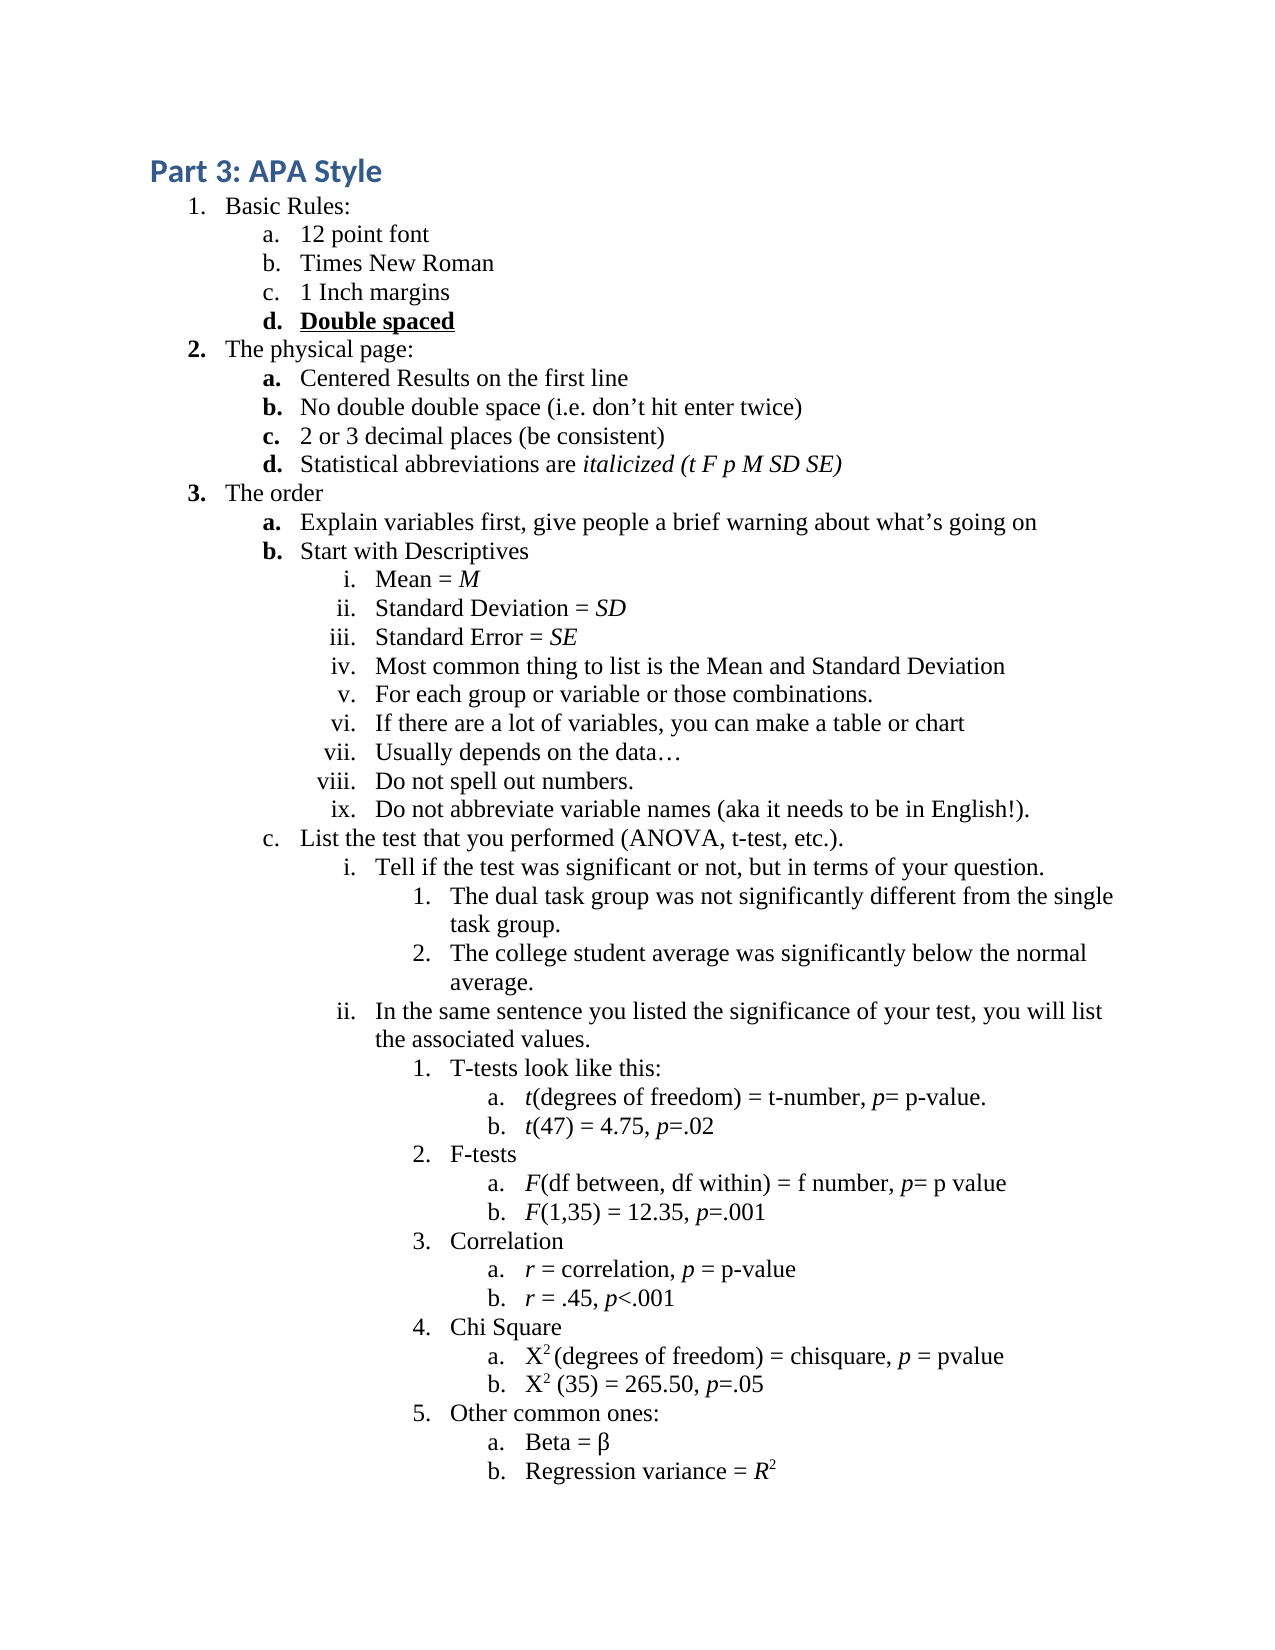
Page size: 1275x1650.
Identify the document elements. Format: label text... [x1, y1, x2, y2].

list Start with Descriptives [262, 536, 1125, 564]
list In the same sentence you listed the significance of your test, you will list the associated values. [356, 996, 1125, 1053]
list For each group or variable or those combinations. [356, 679, 1125, 708]
list Tell if the test was significant or not, but in terms of your question. [356, 852, 1125, 881]
list 1 Inch margins [262, 277, 1125, 306]
list Regression variance = R2 [487, 1456, 1125, 1484]
list F-tests [412, 1139, 1125, 1168]
list t(47) = 4.75, p=.02 [487, 1111, 1125, 1139]
list F(1,35) = 12.35, p=.001 [487, 1197, 1125, 1226]
list The order [187, 478, 1125, 507]
subtitle Part 3: APA Style [150, 150, 1125, 191]
list r = .45, p<.001 [487, 1283, 1125, 1312]
list Usually depends on the data… [356, 737, 1125, 766]
list Statistical abbreviations are italicized (t F p M SD SE) [262, 449, 1125, 478]
list X2 (35) = 265.50, p=.05 [487, 1369, 1125, 1398]
list Standard Error = SE [356, 622, 1125, 651]
list Mean = M [356, 564, 1125, 593]
list Explain variables first, give people a brief warning about what’s going on [262, 507, 1125, 536]
list Chi Square [412, 1312, 1125, 1341]
list List the test that you performed (ANOVA, t-test, etc.). [262, 823, 1125, 852]
list Correlation [412, 1226, 1125, 1254]
list Beta = β [487, 1427, 1125, 1456]
list The physical page: [187, 334, 1125, 363]
list Standard Deviation = SD [356, 593, 1125, 622]
list Do not abbreviate variable names (aka it needs to be in English!). [356, 794, 1125, 823]
list The dual task group was not significantly different from the single task group. [412, 881, 1125, 938]
list Do not spell out numbers. [356, 766, 1125, 794]
list X2 (degrees of freedom) = chisquare, p = pvalue [487, 1341, 1125, 1369]
list The college student average was significantly below the normal average. [412, 938, 1125, 996]
list t(degrees of freedom) = t-number, p= p-value. [487, 1082, 1125, 1111]
list 12 point font [262, 219, 1125, 248]
list Double spaced [262, 306, 1125, 334]
list If there are a lot of variables, you can make a table or chart [356, 708, 1125, 737]
list No double double space (i.e. don’t hit enter twice) [262, 392, 1125, 421]
list 2 or 3 decimal places (be consistent) [262, 421, 1125, 449]
list T-tests look like this: [412, 1053, 1125, 1082]
list Centered Results on the first line [262, 363, 1125, 392]
list Other common ones: [412, 1398, 1125, 1427]
list Times New Roman [262, 248, 1125, 277]
list Basic Rules: [187, 191, 1125, 219]
list r = correlation, p = p-value [487, 1254, 1125, 1283]
list F(df between, df within) = f number, p= p value [487, 1168, 1125, 1197]
list Most common thing to list is the Mean and Standard Deviation [356, 651, 1125, 679]
